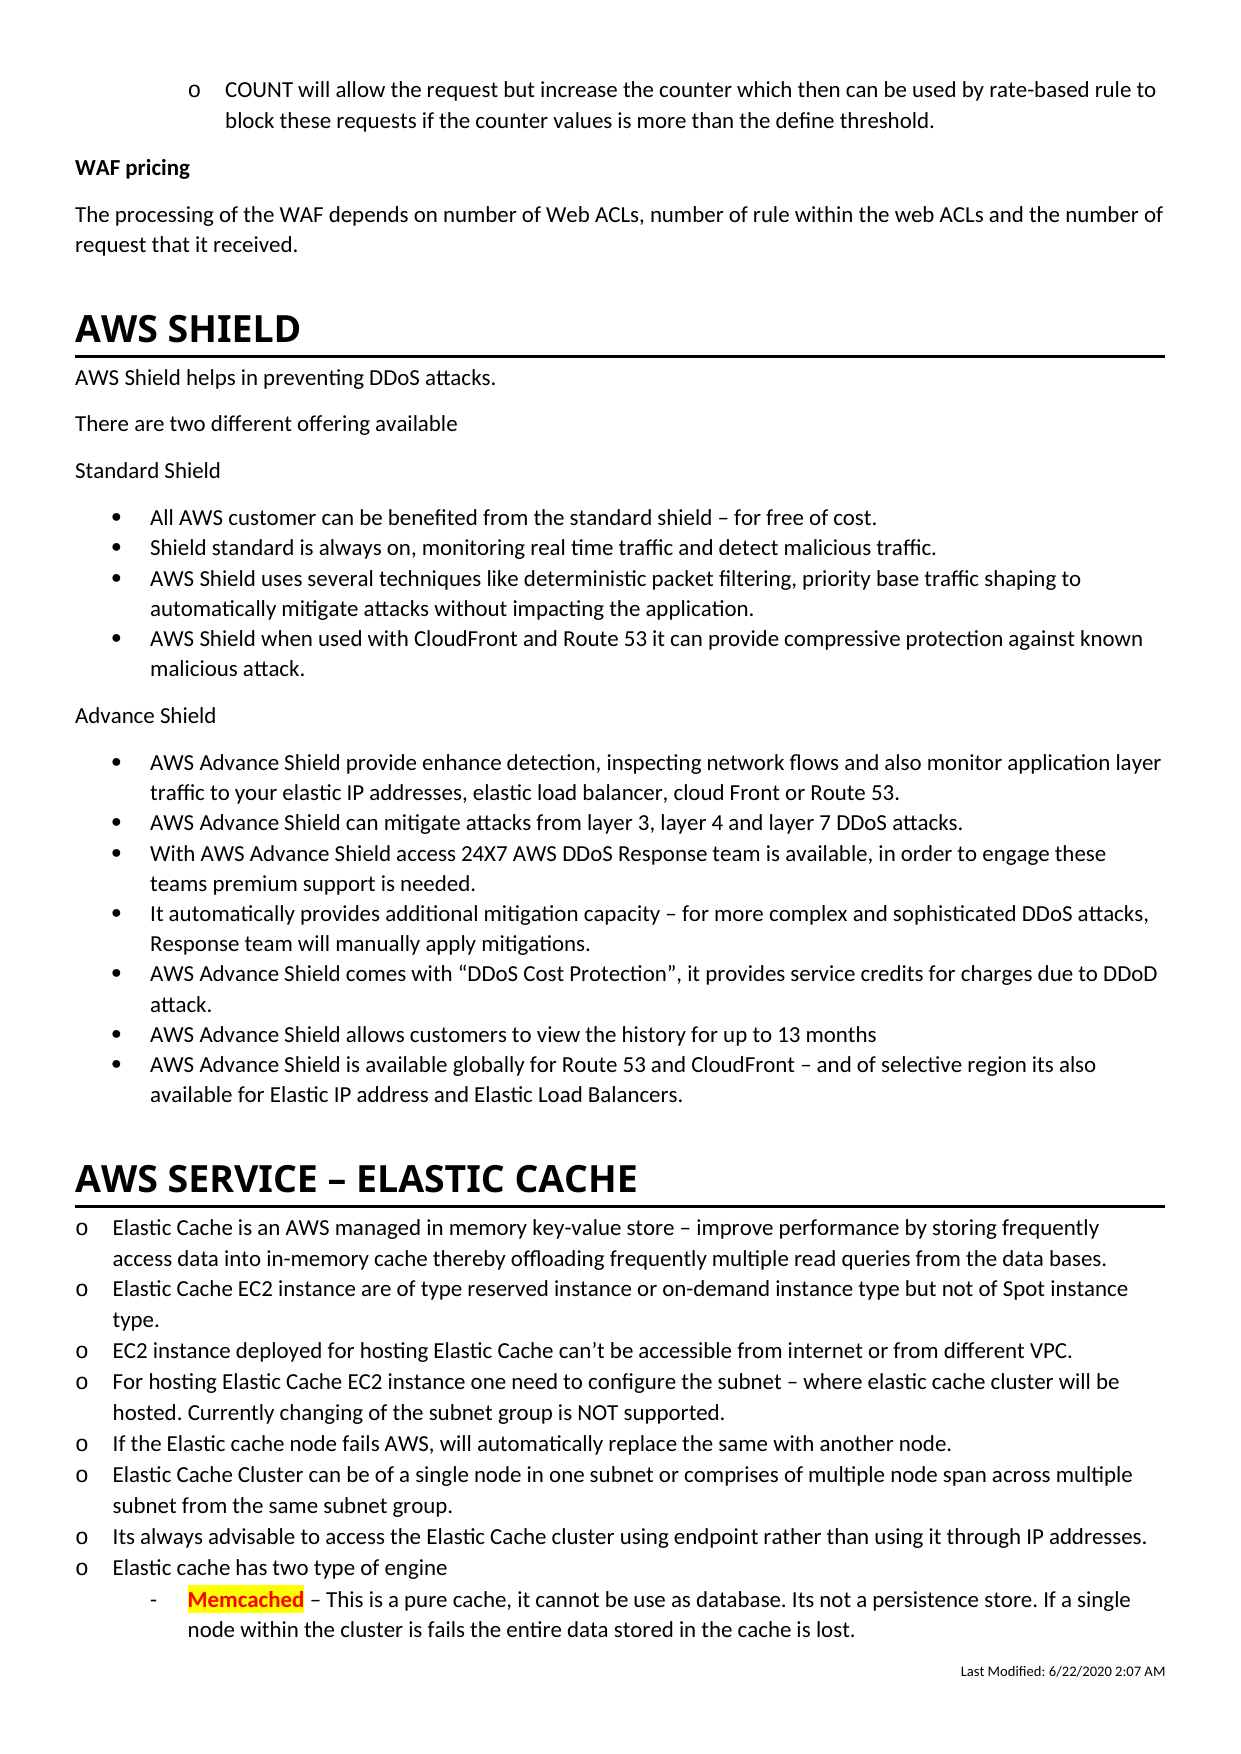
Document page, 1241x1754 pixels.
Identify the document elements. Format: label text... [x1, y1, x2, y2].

list Elastic Cache is an AWS managed in memory key-value store – improve performance by storing frequently access data into in-memory cache thereby offloading frequently multiple read queries from the data bases. [75, 1213, 1165, 1272]
list AWS Advance Shield can mitigate attacks from layer 3, layer 4 and layer 7 DDoS attacks. [112, 808, 1165, 836]
list Memcached – This is a pure cache, it cannot be use as database. Its not a persistence store. If a single node within the cluster is fails the entire data stored in the cache is lost. [150, 1585, 1165, 1643]
list AWS Advance Shield allows customers to view the history for up to 13 months [112, 1020, 1165, 1048]
list EC2 instance deployed for hosting Elastic Cache can’t be accessible from internet or from different VPC. [75, 1336, 1165, 1365]
list Elastic Cache Cluster can be of a single node in one subnet or comprises of multiple node span across multiple subnet from the same subnet group. [75, 1460, 1165, 1519]
list Elastic Cache EC2 instance are of type reserved instance or on-demand instance type but not of Spot instance type. [75, 1274, 1165, 1333]
list For hosting Elastic Cache EC2 instance one need to configure the subnet – where elastic cache cluster will be hosted. Currently changing of the subnet group is NOT supported. [75, 1367, 1165, 1427]
subtitle AWS Shield [75, 302, 1165, 355]
list Its always advisable to access the Elastic Cache cluster using endpoint rather than using it through IP addresses. [75, 1522, 1165, 1551]
text AWS Shield helps in preventing DDoS attacks. [75, 363, 1165, 391]
text The processing of the WAF depends on number of Web ACLs, number of rule within the web ACLs and the number of request that it received. [75, 200, 1165, 258]
subtitle AWS Service – Elastic Cache [75, 1152, 1165, 1205]
list AWS Advance Shield is available globally for Route 53 and CloudFront – and of selective region its also available for Elastic IP address and Elastic Load Balancers. [112, 1050, 1165, 1108]
list With AWS Advance Shield access 24X7 AWS DDoS Response team is available, in order to engage these teams premium support is needed. [112, 839, 1165, 897]
list If the Elastic cache node fails AWS, will automatically replace the same with another node. [75, 1429, 1165, 1458]
list AWS Advance Shield comes with “DDoS Cost Protection”, it provides service credits for charges due to DDoD attack. [112, 959, 1165, 1018]
list All AWS customer can be benefited from the standard shield – for free of cost. [112, 503, 1165, 531]
text Advance Shield [75, 701, 1165, 729]
list COUNT will allow the request but increase the counter which then can be used by rate-based rule to block these requests if the counter values is more than the define threshold. [187, 75, 1165, 134]
text Standard Shield [75, 456, 1165, 484]
list Shield standard is always on, monitoring real time traffic and detect malicious traffic. [112, 533, 1165, 561]
text There are two different offering available [75, 409, 1165, 437]
list Elastic cache has two type of engine [75, 1553, 1165, 1582]
list AWS Shield uses several techniques like deterministic packet filtering, priority base traffic shaping to automatically mitigate attacks without impacting the application. [112, 564, 1165, 622]
list AWS Shield when used with CloudFront and Route 53 it can provide compressive protection against known malicious attack. [112, 624, 1165, 682]
text WAF pricing [75, 153, 1165, 181]
list AWS Advance Shield provide enhance detection, inspecting network flows and also monitor application layer traffic to your elastic IP addresses, elastic load balancer, cloud Front or Route 53. [112, 748, 1165, 806]
list It automatically provides additional mitigation capacity – for more complex and sophisticated DDoS attacks, Response team will manually apply mitigations. [112, 899, 1165, 957]
